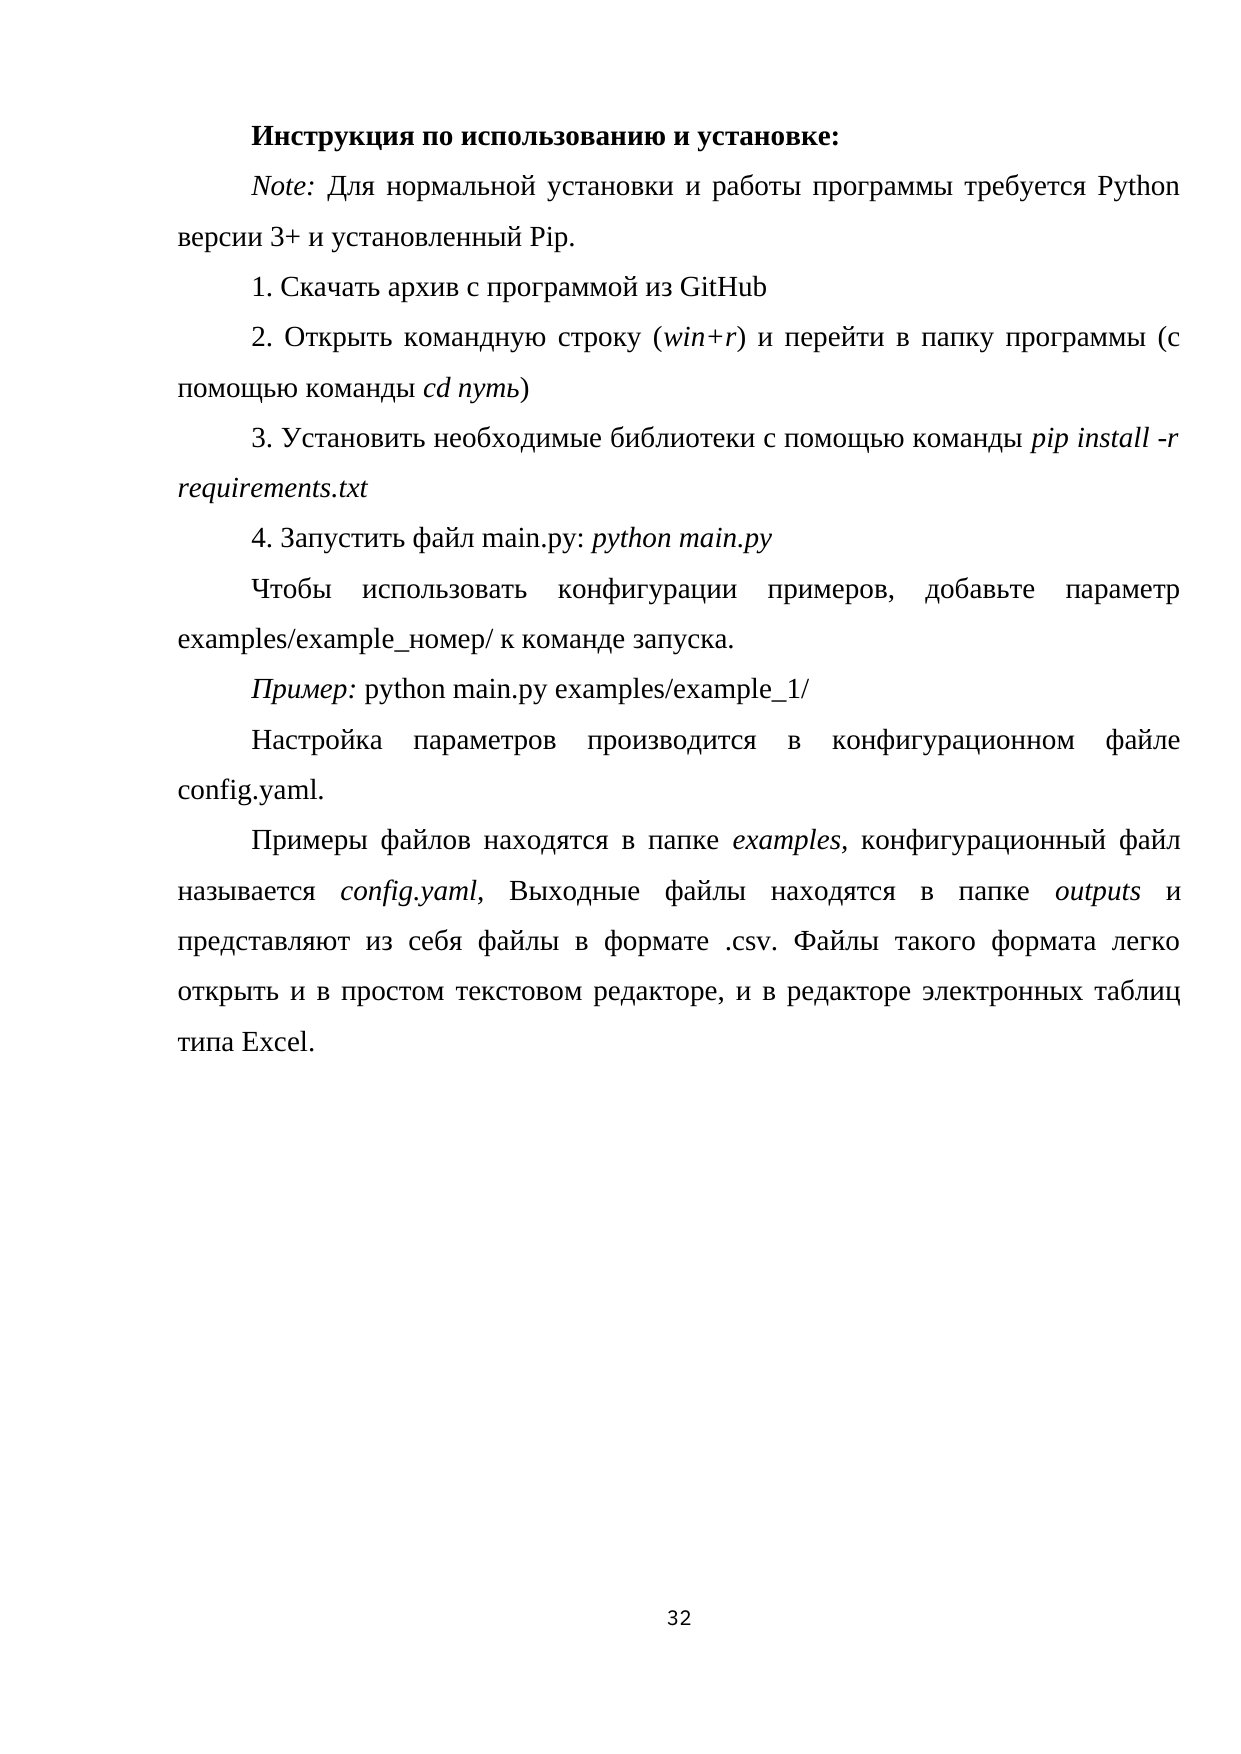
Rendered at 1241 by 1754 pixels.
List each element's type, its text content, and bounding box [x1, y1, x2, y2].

text Note: Для нормальной установки и работы программы требуется Python версии 3+ и установленный Pip. [177, 168, 1181, 252]
text Чтобы использовать конфигурации примеров, добавьте параметр examples/example_номер/ к команде запуска. [177, 571, 1181, 655]
text 4. Запустить файл main.py: python main.py [177, 521, 1181, 554]
text Настройка параметров производится в конфигурационном файле config.yaml. [177, 722, 1181, 806]
text 2. Открыть командную строку (win+r) и перейти в папку программы (с помощью команды cd путь) [177, 319, 1181, 403]
text 3. Установить необходимые библиотеки с помощью команды pip install -r requirements.txt [177, 420, 1181, 504]
text 1. Скачать архив с программой из GitHub [177, 269, 1181, 303]
text Пример: python main.py examples/example_1/ [177, 672, 1181, 705]
text Примеры файлов находятся в папке examples, конфигурационный файл называется config.yaml, Выходные файлы находятся в папке outputs и представляют из себя файлы в формате .csv. Файлы такого формата легко открыть и в простом текстовом редакторе, и в редакторе электронных таблиц типа Excel. [177, 822, 1181, 1057]
text Инструкция по использованию и установке: [177, 118, 1181, 152]
